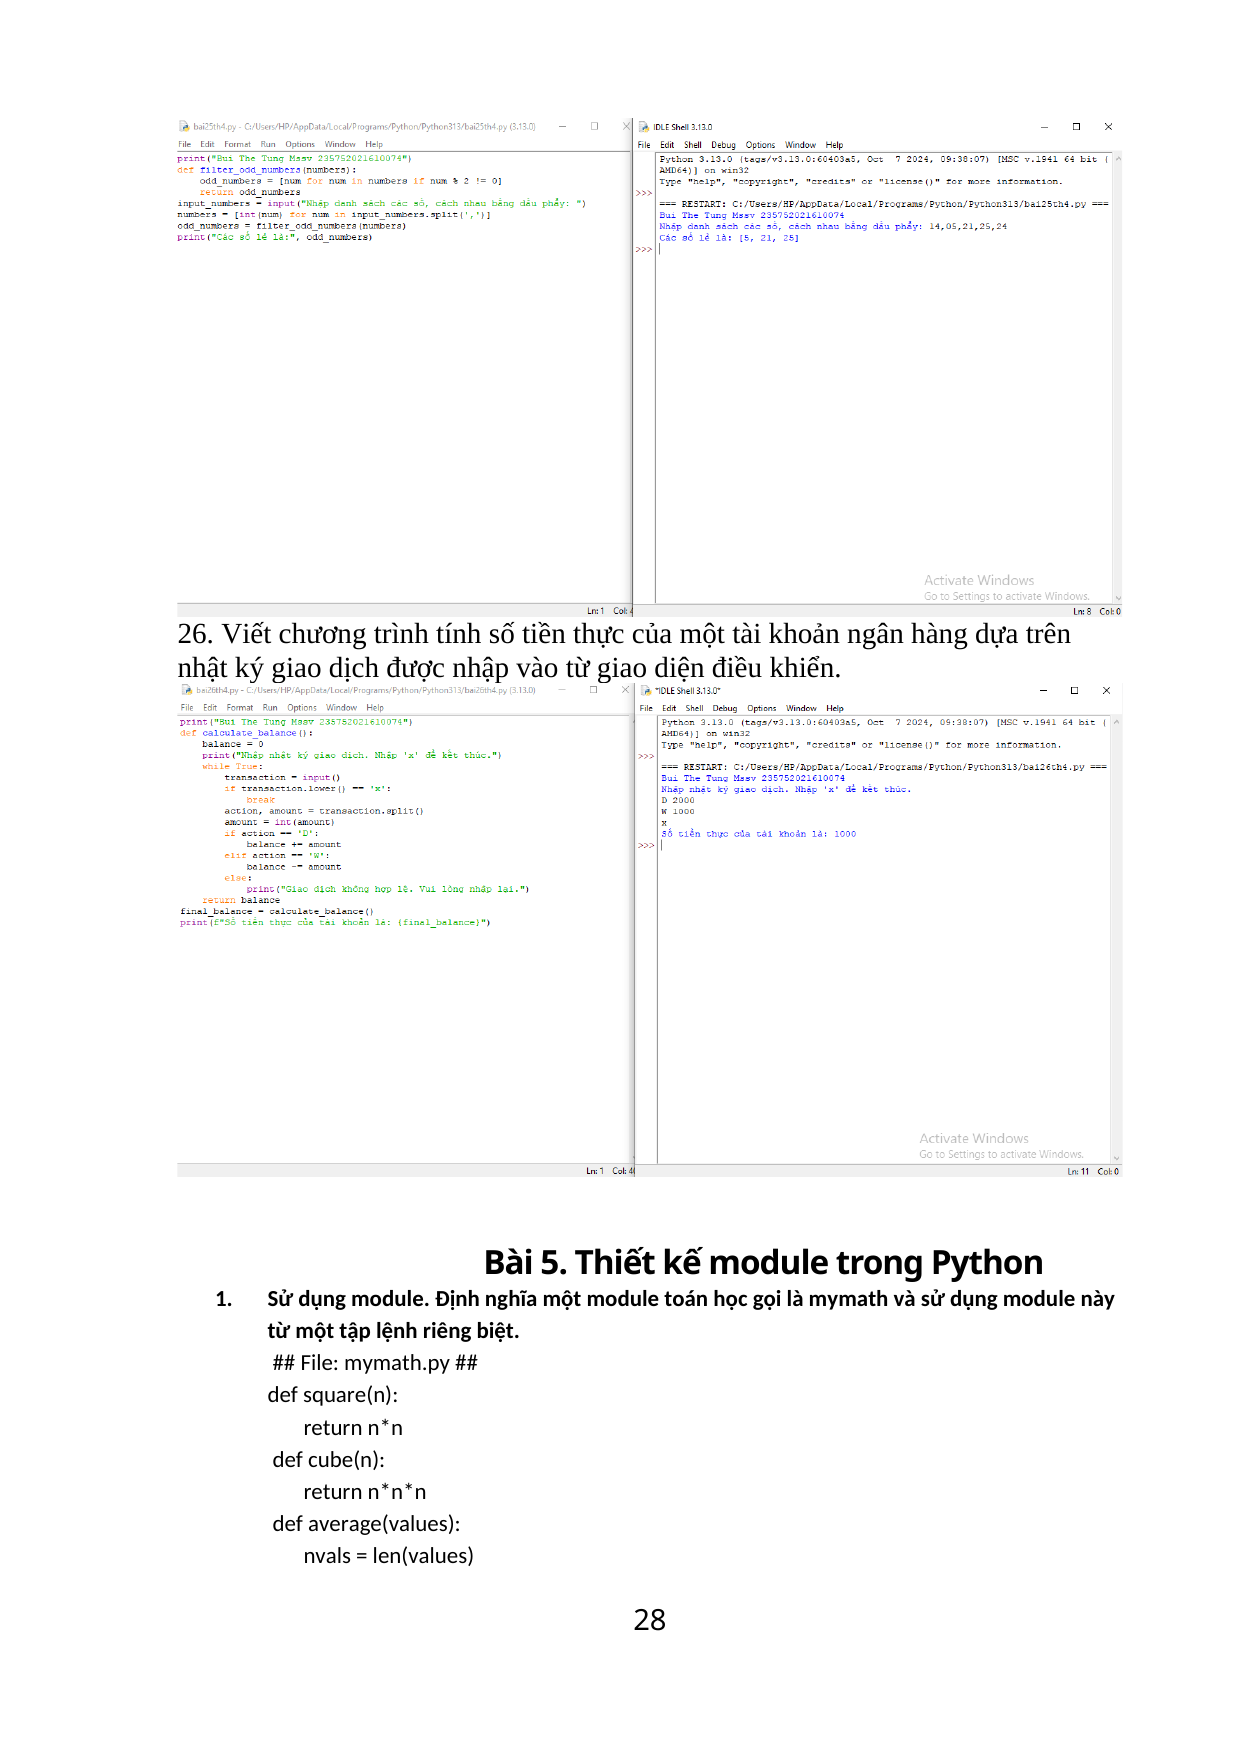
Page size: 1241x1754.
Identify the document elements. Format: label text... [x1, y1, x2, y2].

list return n*n [267, 1413, 1122, 1441]
picture [177, 118, 1123, 617]
list return n*n*n [267, 1477, 1122, 1505]
text 26. Viết chương trình tính số tiền thực của một tài khoản ngân hàng dựa trên nhật ký giao dịch được nhập vào từ giao diện điều khiển. [177, 617, 1122, 683]
list def cube(n): [267, 1445, 1122, 1473]
title Bài 5. Thiết kế module trong Python [177, 1238, 1122, 1284]
list def average(values): [267, 1509, 1122, 1537]
list def square(n): [267, 1381, 1122, 1408]
list Sử dụng module. Định nghĩa một module toán học gọi là mymath và sử dụng module này từ một tập lệnh riêng biệt. [215, 1284, 1122, 1344]
list nvals = len(values) [267, 1541, 1122, 1569]
picture [177, 683, 1123, 1177]
list ## File: mymath.py ## [267, 1348, 1122, 1376]
